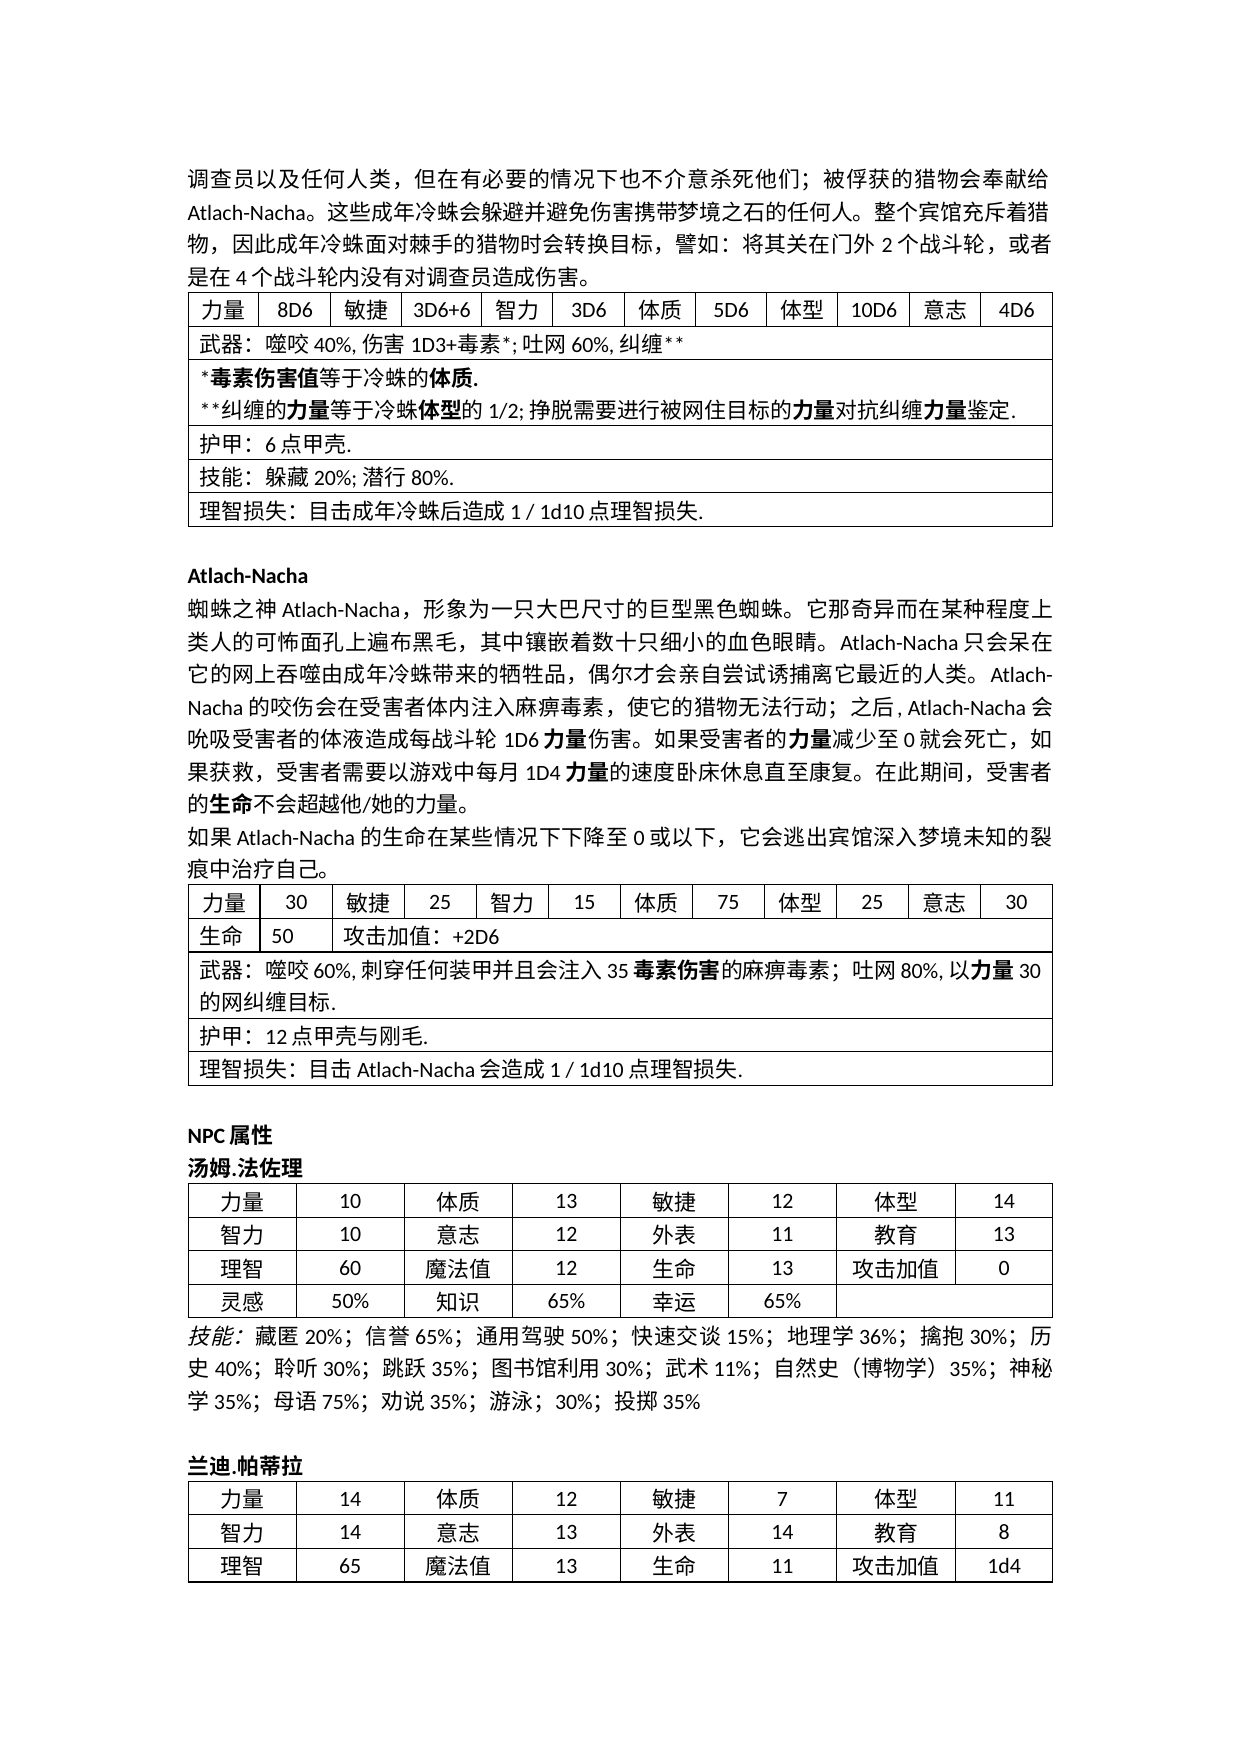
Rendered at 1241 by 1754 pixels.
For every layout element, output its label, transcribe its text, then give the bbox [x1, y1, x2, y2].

table_header 13 [513, 1184, 620, 1217]
table_cell 教育 [837, 1218, 955, 1250]
table_header 10 [297, 1184, 404, 1217]
table_header 3D6+6 [402, 293, 481, 326]
table_header 敏捷 [621, 1482, 728, 1514]
table_cell 60 [297, 1251, 404, 1284]
table_header 力量 [189, 885, 259, 918]
table_cell 意志 [405, 1218, 512, 1250]
table_cell 14 [297, 1515, 404, 1548]
table_cell 幸运 [621, 1285, 728, 1317]
table_cell 14 [729, 1515, 836, 1548]
table_cell 护甲：12点甲壳与刚毛. [189, 1019, 1052, 1051]
table_header 14 [956, 1184, 1052, 1217]
table_header 25 [837, 885, 908, 918]
table_header 14 [297, 1482, 404, 1514]
table_cell 武器：噬咬 40%, 伤害 1D3+毒素*; 吐网 60%, 纠缠** [189, 327, 1052, 359]
table_header 力量 [189, 293, 258, 326]
table_cell 8 [956, 1515, 1052, 1548]
table_cell 理智 [189, 1549, 296, 1581]
table_cell 攻击加值 [837, 1549, 955, 1581]
table_cell 13 [513, 1549, 620, 1581]
table_cell 理智损失：目击成年冷蛛后造成1 / 1d10点理智损失. [189, 493, 1052, 526]
table_header 体质 [405, 1184, 512, 1217]
table_cell 理智 [189, 1251, 296, 1284]
table_cell 13 [729, 1251, 836, 1284]
table_header 30 [981, 885, 1052, 918]
table_header 25 [405, 885, 476, 918]
table_header 体质 [625, 293, 695, 326]
table_header 5D6 [696, 293, 766, 326]
table_cell 意志 [405, 1515, 512, 1548]
table_header 意志 [909, 885, 980, 918]
table_cell 灵感 [189, 1285, 296, 1317]
table_cell 教育 [837, 1515, 955, 1548]
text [187, 162, 1053, 292]
table_cell 外表 [621, 1218, 728, 1250]
text 技能：藏匿20%；信誉65%；通用驾驶50%；快速交谈15%；地理学36%；擒抱30%；历史 40%；聆听30%；跳跃35%；图书馆利用30%；武术11%；自然史（博物学）35%；神秘学35%；母语75%；劝说35%；游泳；30%；投掷35% [187, 1318, 1053, 1416]
table_cell 外表 [621, 1515, 728, 1548]
table_cell 生命 [189, 919, 259, 951]
text 兰迪.帕蒂拉 [187, 1448, 1053, 1481]
table_cell 生命 [621, 1549, 728, 1581]
table_header 智力 [482, 293, 552, 326]
table_cell 智力 [189, 1515, 296, 1548]
table_header 7 [729, 1482, 836, 1514]
table_cell 65% [729, 1285, 836, 1317]
table_cell 65 [297, 1549, 404, 1581]
table_header 11 [956, 1482, 1052, 1514]
text Atlach-Nacha [187, 559, 1053, 592]
table_cell 12 [513, 1251, 620, 1284]
table_header 4D6 [981, 293, 1052, 326]
text NPC属性 [187, 1118, 1053, 1151]
table_cell 生命 [621, 1251, 728, 1284]
table_header 敏捷 [333, 885, 404, 918]
table_cell 理智损失：目击Atlach-Nacha会造成1 / 1d10点理智损失. [189, 1052, 1052, 1084]
table_header 体型 [837, 1184, 955, 1217]
table_header 敏捷 [331, 293, 401, 326]
table_header 体型 [767, 293, 837, 326]
table_cell 攻击加值 [837, 1251, 955, 1284]
table_header 12 [513, 1482, 620, 1514]
table_header 12 [729, 1184, 836, 1217]
table_header 敏捷 [621, 1184, 728, 1217]
table_header 体质 [405, 1482, 512, 1514]
table_header 体型 [765, 885, 836, 918]
table_header 10D6 [838, 293, 909, 326]
table_cell 魔法值 [405, 1251, 512, 1284]
table_header 75 [693, 885, 764, 918]
table_cell 13 [513, 1515, 620, 1548]
table_cell 11 [729, 1218, 836, 1250]
table_cell 攻击加值：+2D6 [333, 919, 1052, 951]
table_cell 武器：噬咬60%, 刺穿任何装甲并且会注入35毒素伤害的麻痹毒素；吐网80%, 以力量30的网纠缠目标. [189, 953, 1052, 1017]
table_header 意志 [910, 293, 980, 326]
table_cell *毒素伤害值等于冷蛛的体质. **纠缠的力量等于冷蛛体型的1/2; 挣脱需要进行被网住目标的力量对抗纠缠力量鉴定. [189, 360, 1052, 425]
table_cell 1d4 [956, 1549, 1052, 1581]
table_cell 12 [513, 1218, 620, 1250]
table_header 15 [549, 885, 620, 918]
table_cell 50 [261, 919, 332, 951]
table_cell 魔法值 [405, 1549, 512, 1581]
table_cell 智力 [189, 1218, 296, 1250]
table_header 力量 [189, 1184, 296, 1217]
table_cell 65% [513, 1285, 620, 1317]
table_cell 知识 [405, 1285, 512, 1317]
table_cell 50% [297, 1285, 404, 1317]
table_header 3D6 [553, 293, 624, 326]
table_cell [837, 1285, 1052, 1317]
text 如果Atlach-Nacha的生命在某些情况下下降至0或以下，它会逃出宾馆深入梦境未知的裂痕中治疗自己。 [187, 819, 1053, 884]
table_header 8D6 [259, 293, 330, 326]
table_header 30 [261, 885, 332, 918]
table_cell 护甲：6点甲壳. [189, 426, 1052, 459]
table_header 智力 [477, 885, 548, 918]
table_cell 10 [297, 1218, 404, 1250]
text 汤姆.法佐理 [187, 1151, 1053, 1183]
table_cell 13 [956, 1218, 1052, 1250]
table_header 体质 [621, 885, 692, 918]
table_cell 技能：躲藏 20%; 潜行 80%. [189, 460, 1052, 492]
text 蜘蛛之神Atlach-Nacha，形象为一只大巴尺寸的巨型黑色蜘蛛。它那奇异而在某种程度上类人的可怖面孔上遍布黑毛，其中镶嵌着数十只细小的血色眼睛。Atlach-Nacha只会呆在它的网上吞噬由成年冷蛛带来的牺牲品，偶尔才会亲自尝试诱捕离它最近的人类。Atlach-Nacha的咬伤会在受害者体内注入麻痹毒素，使它的猎物无法行动；之后, Atlach-Nacha会吮吸受害者的体液造成每战斗轮1D6力量伤害。如果受害者的力量减少至0就会死亡，如果获救，受害者需要以游戏中每月1D4力量的速度卧床休息直至康复。在此期间，受害者的生命不会超越他/她的力量。 [187, 592, 1053, 819]
table_header 体型 [837, 1482, 955, 1514]
table_header 力量 [189, 1482, 296, 1514]
table_cell 0 [956, 1251, 1052, 1284]
table_cell 11 [729, 1549, 836, 1581]
